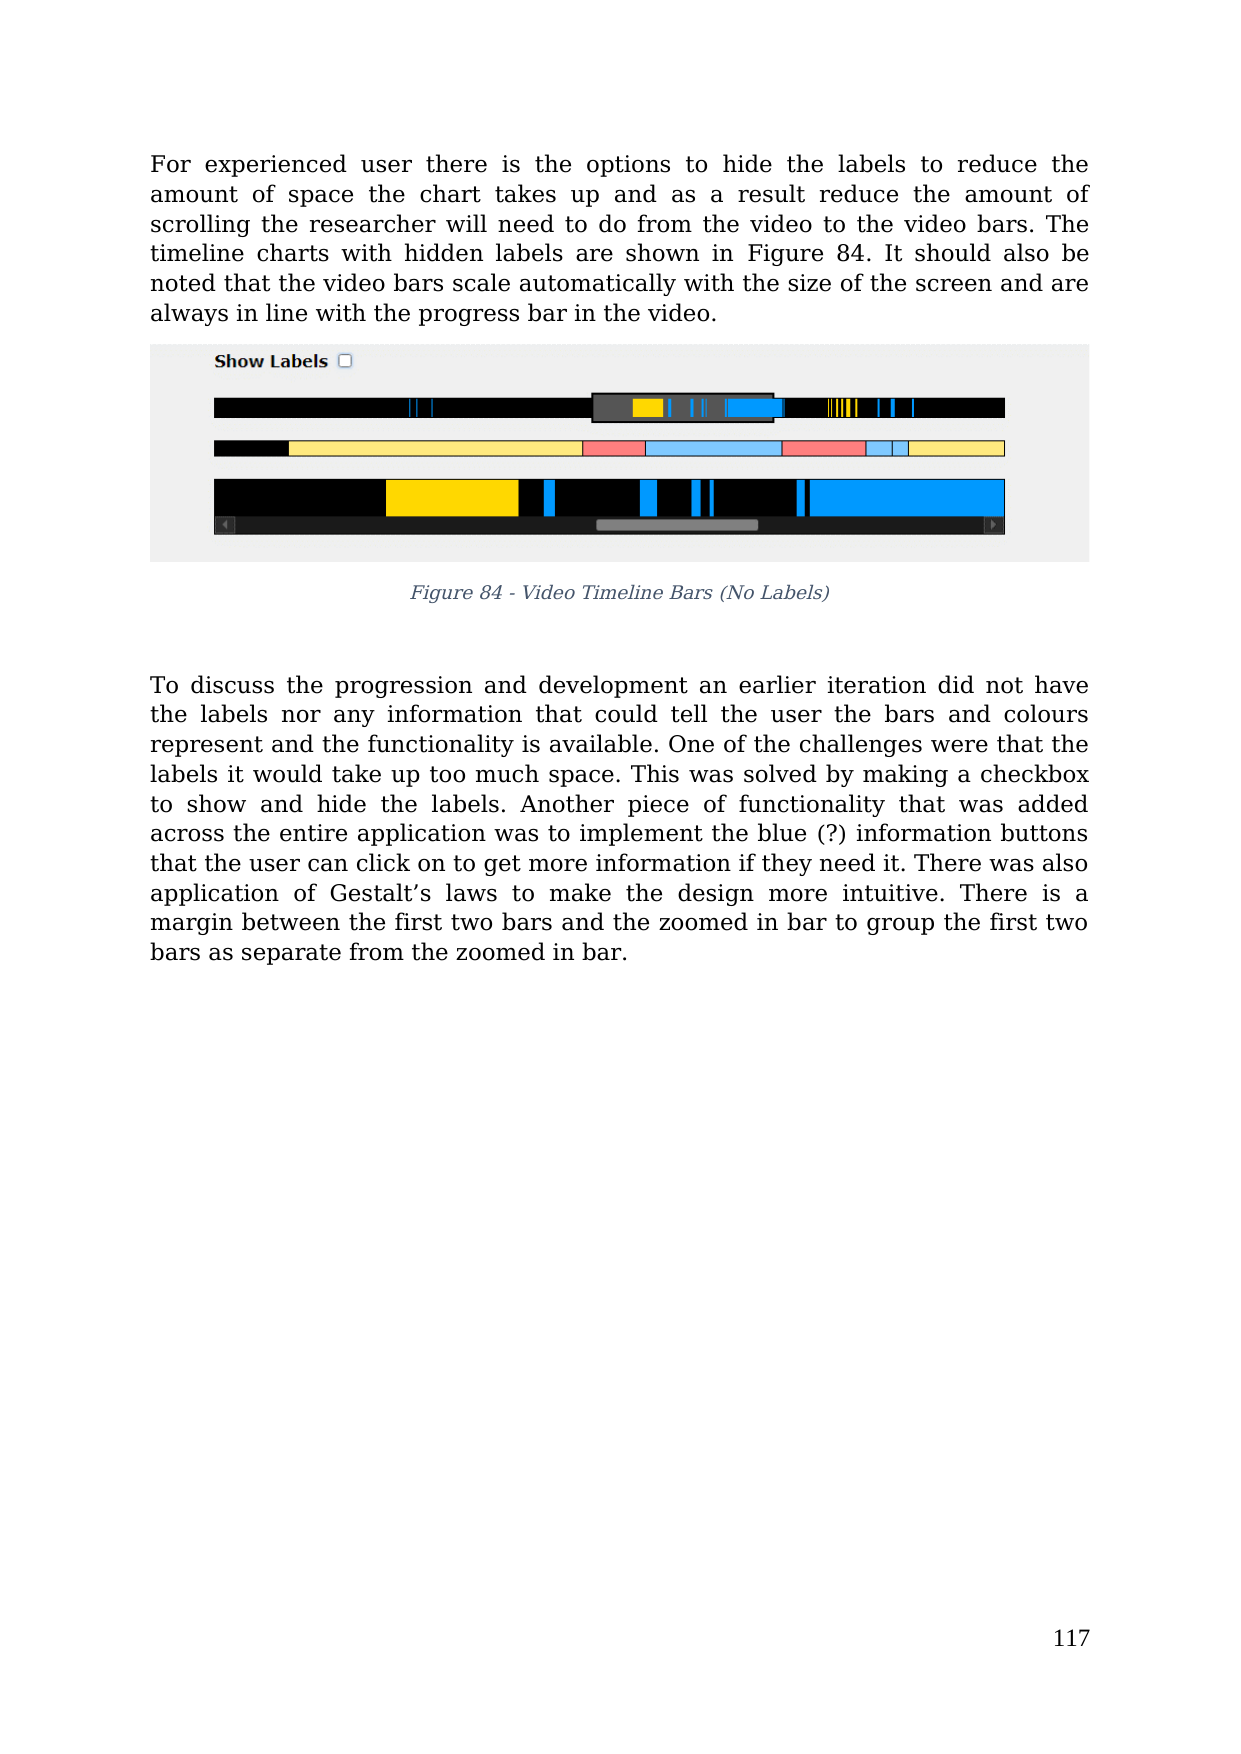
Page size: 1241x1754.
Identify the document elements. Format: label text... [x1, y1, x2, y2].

text For experienced user there is the options to hide the labels to reduce the amount of space the chart takes up and as a result reduce the amount of scrolling the researcher will need to do from the video to the video bars. The timeline charts with hidden labels are shown in Figure 84. It should also be noted that the video bars scale automatically with the size of the screen and are always in line with the progress bar in the video. [150, 150, 1090, 326]
text To discuss the progression and development an earlier iteration did not have the labels nor any information that could tell the user the bars and colours represent and the functionality is available. One of the challenges were that the labels it would take up too much space. This was solved by making a checkbox to show and hide the labels. Another piece of functionality that was added across the entire application was to implement the blue (?) information buttons that the user can click on to get more information if they need it. There was also application of Gestalt’s laws to make the design more intuitive. There is a margin between the first two bars and the zoomed in bar to group the first two bars as separate from the zoomed in bar. [150, 671, 1090, 965]
picture [150, 344, 1090, 562]
